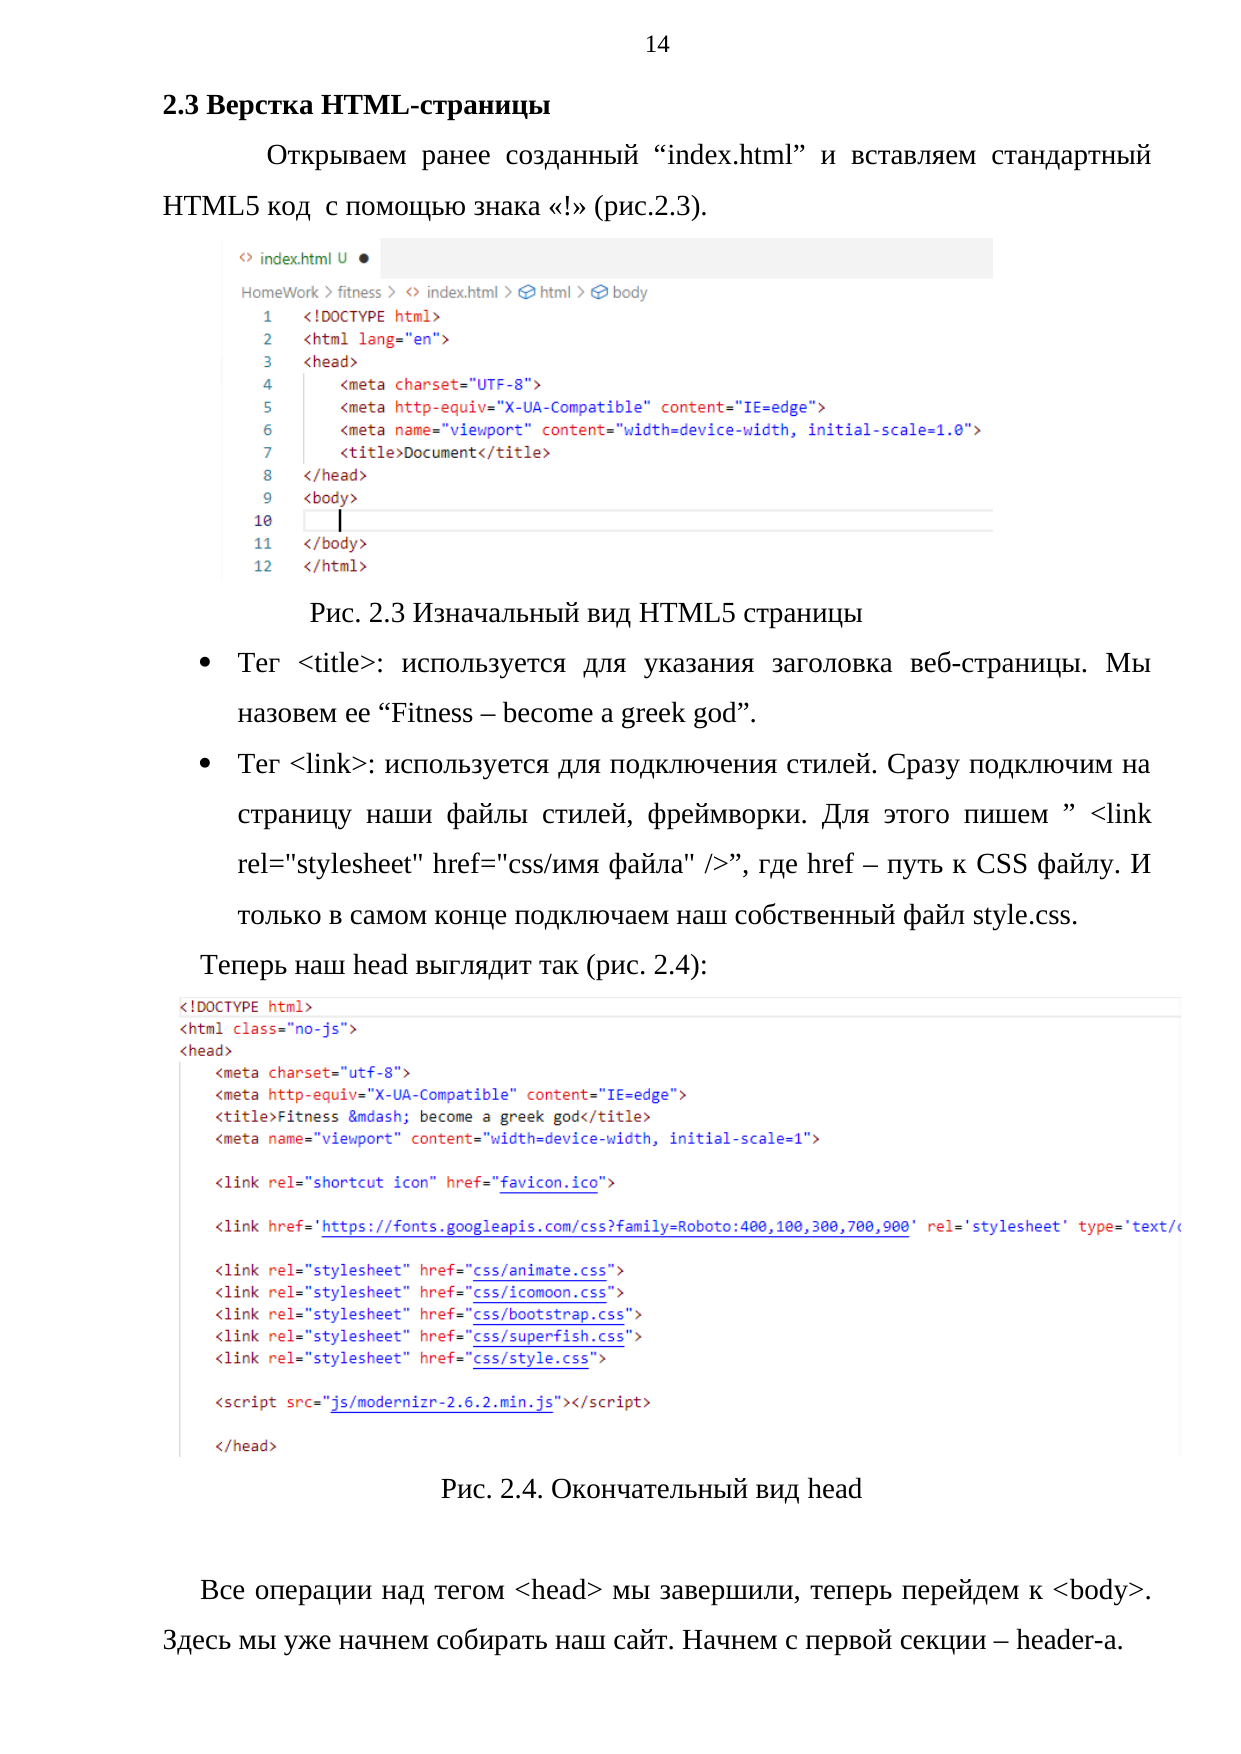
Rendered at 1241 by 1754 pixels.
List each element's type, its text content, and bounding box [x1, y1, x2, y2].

picture [177, 997, 1182, 1457]
picture [221, 238, 993, 581]
list Тег <title>: используется для указания заголовка веб-страницы. Мы назовем ее “Fitness – become a greek god”. [200, 645, 1152, 729]
text Все операции над тегом <head> мы завершили, теперь перейдем к <body>. Здесь мы уже начнем собирать наш сайт. Начнем с первой секции – header-a. [162, 1572, 1152, 1656]
list Тег <link>: используется для подключения стилей. Сразу подключим на страницу наши файлы стилей, фреймворки. Для этого пишем ” <link rel="stylesheet" href="css/имя файла" />”, где href – путь к CSS файлу. И только в самом конце подключаем наш собственный файл style.css. [200, 746, 1152, 930]
text 2.3 Верстка HTML-страницы [162, 87, 1152, 121]
text Открываем ранее созданный “index.html” и вставляем стандартный HTML5 код с помощью знака «!» (рис.2.3). [162, 137, 1152, 221]
text Рис. 2.4. Окончательный вид head [200, 1471, 1152, 1505]
text Теперь наш head выглядит так (рис. 2.4): [200, 947, 1152, 981]
text Рис. 2.3 Изначальный вид HTML5 страницы [162, 595, 1152, 628]
